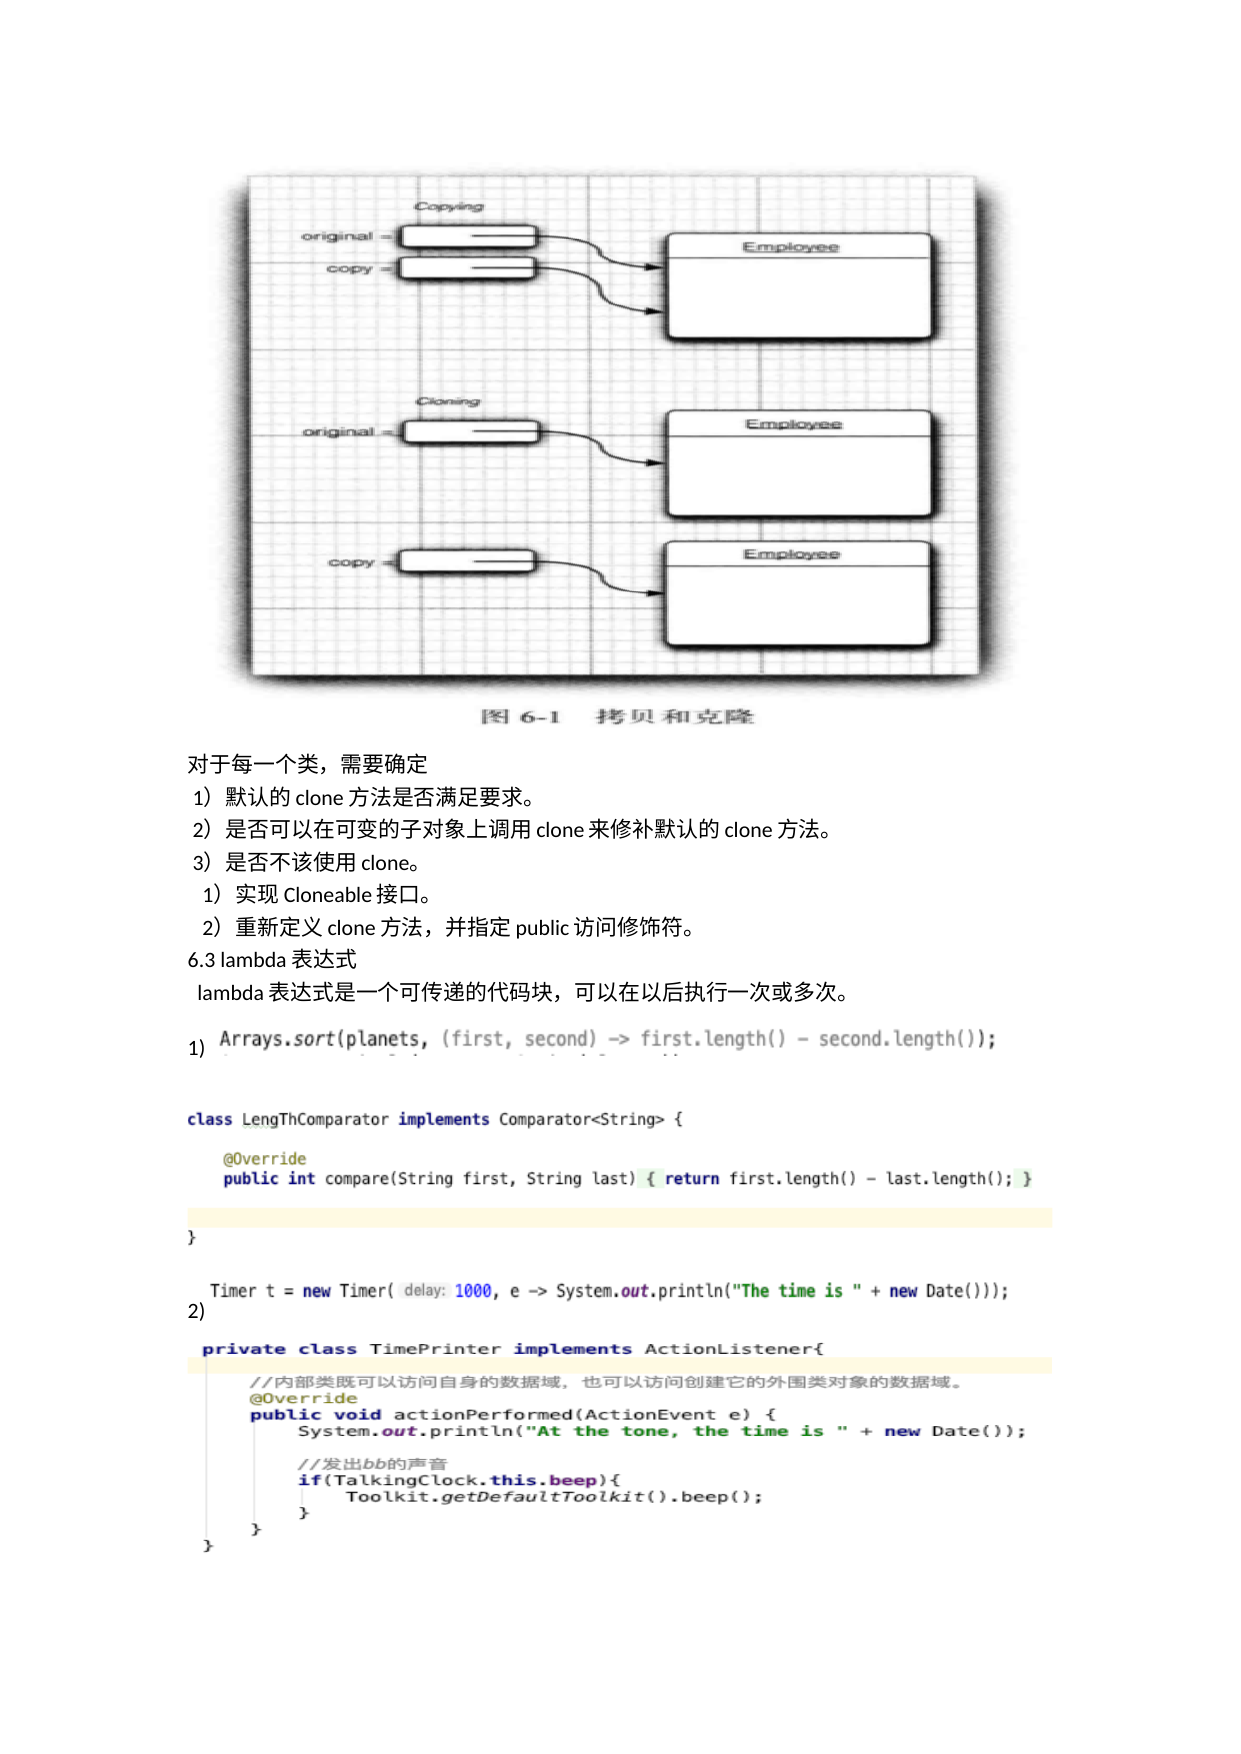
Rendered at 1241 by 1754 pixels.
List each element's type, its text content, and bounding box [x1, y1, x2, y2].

picture [205, 1275, 1015, 1319]
picture [187, 162, 1052, 735]
list lambda表达式是一个可传递的代码块，可以在以后执行一次或多次。 [187, 974, 1053, 1007]
list 对于每一个类，需要确定 [187, 747, 1053, 779]
list 3）是否不该使用clone。 [187, 844, 1053, 877]
list 2）重新定义clone方法，并指定public访问修饰符。 [187, 909, 1053, 942]
picture [187, 1104, 1053, 1266]
list 2）是否可以在可变的子对象上调用clone来修补默认的clone方法。 [187, 812, 1053, 844]
picture [205, 1018, 1017, 1056]
list 6.3 lambda表达式 [187, 942, 1053, 974]
picture [187, 1332, 1052, 1564]
list 1）默认的clone方法是否满足要求。 [187, 779, 1053, 812]
list 1）实现Cloneable接口。 [187, 877, 1053, 909]
